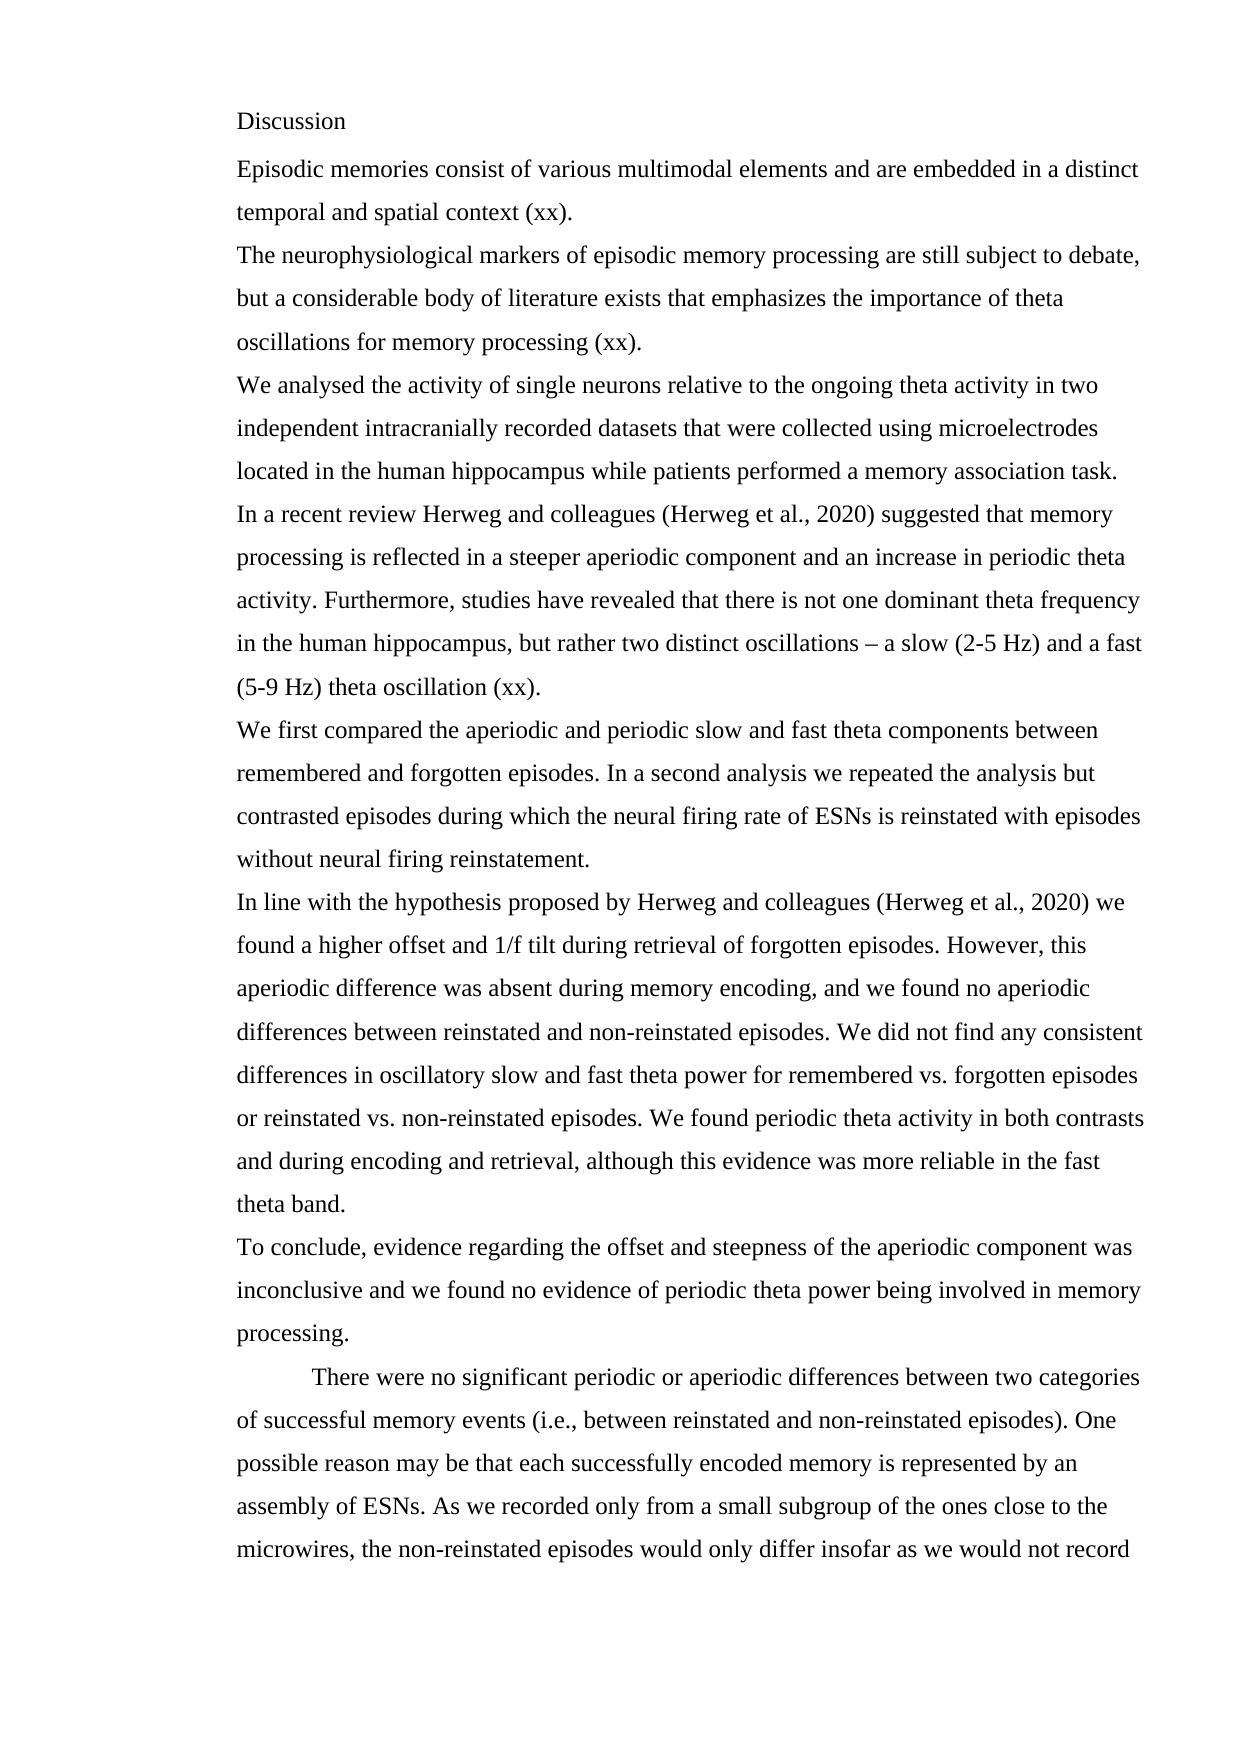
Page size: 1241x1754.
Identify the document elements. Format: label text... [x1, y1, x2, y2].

text In line with the hypothesis proposed by Herweg and colleagues (Herweg et al., 2020) we found a higher offset and 1/f tilt during retrieval of forgotten episodes. However, this aperiodic difference was absent during memory encoding, and we found no aperiodic differences between reinstated and non-reinstated episodes. We did not find any consistent differences in oscillatory slow and fast theta power for remembered vs. forgotten episodes or reinstated vs. non-reinstated episodes. We found periodic theta activity in both contrasts and during encoding and retrieval, although this evidence was more reliable in the fast theta band. [236, 887, 1152, 1218]
text We first compared the aperiodic and periodic slow and fast theta components between remembered and forgotten episodes. In a second analysis we repeated the analysis but contrasted episodes during which the neural firing rate of ESNs is reinstated with episodes without neural firing reinstatement. [236, 715, 1152, 873]
text Episodic memories consist of various multimodal elements and are embedded in a distinct temporal and spatial context (xx). [236, 154, 1152, 226]
text We analysed the activity of single neurons relative to the ongoing theta activity in two independent intracranially recorded datasets that were collected using microelectrodes located in the human hippocampus while patients performed a memory association task. [236, 370, 1152, 485]
text To conclude, evidence regarding the offset and steepness of the aperiodic component was inconclusive and we found no evidence of periodic theta power being involved in memory processing. [236, 1232, 1152, 1347]
text In a recent review Herweg and colleagues (Herweg et al., 2020) suggested that memory processing is reflected in a steeper aperiodic component and an increase in periodic theta activity. Furthermore, studies have revealed that there is not one dominant theta frequency in the human hippocampus, but rather two distinct oscillations – a slow (2-5 Hz) and a fast (5-9 Hz) theta oscillation (xx). [236, 499, 1152, 700]
text The neurophysiological markers of episodic memory processing are still subject to debate, but a considerable body of literature exists that emphasizes the importance of theta oscillations for memory processing (xx). [236, 240, 1152, 355]
text Discussion [236, 106, 1152, 135]
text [236, 1362, 1152, 1563]
